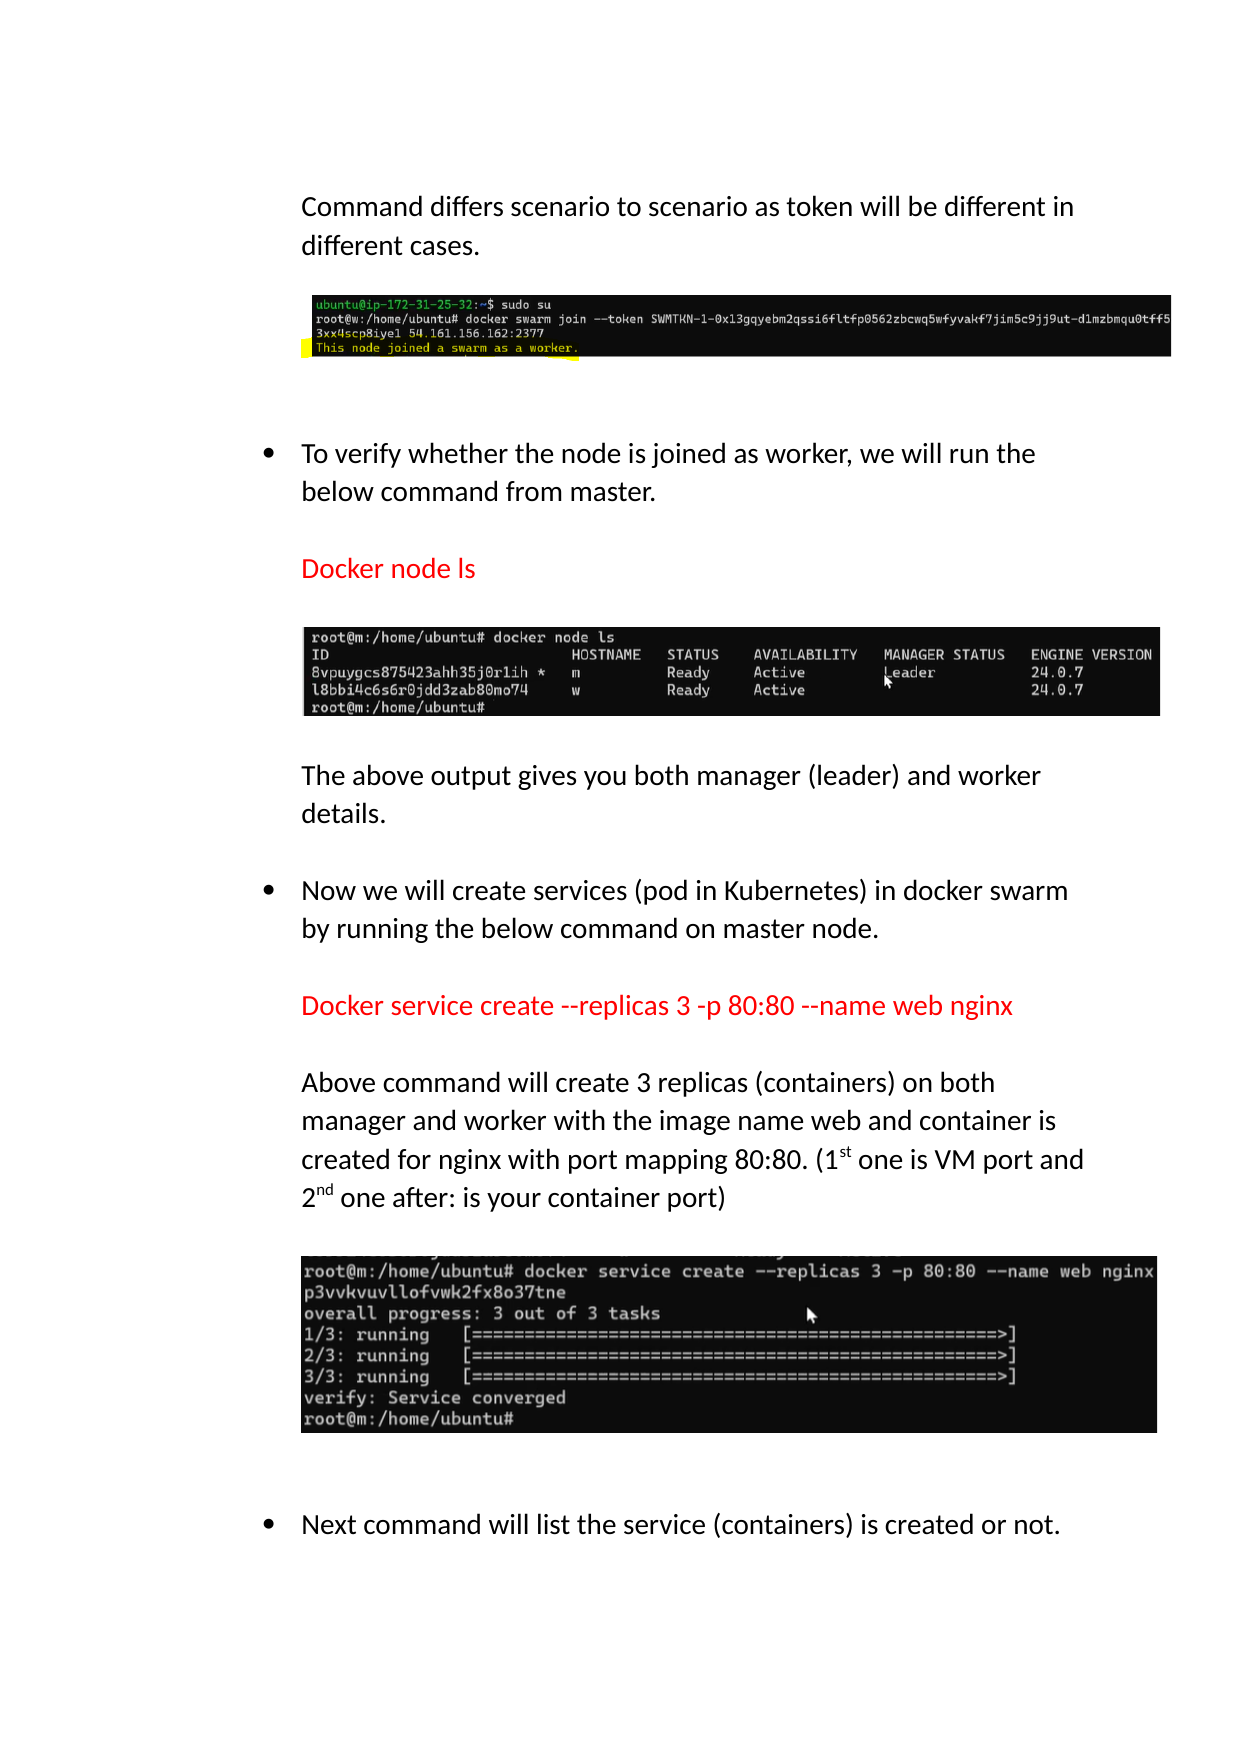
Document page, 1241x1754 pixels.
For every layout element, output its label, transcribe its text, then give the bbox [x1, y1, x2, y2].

list Command differs scenario to scenario as token will be different in different cases. [301, 188, 1090, 262]
list Docker service create --replicas 3 -p 80:80 --name web nginx [301, 987, 1090, 1023]
list Next command will list the service (containers) is created or not. [264, 1506, 1090, 1542]
list Now we will create services (pod in Kubernetes) in docker swarm by running the below command on master node. [264, 872, 1090, 946]
list Above command will create 3 replicas (containers) on both manager and worker with the image name web and container is created for nginx with port mapping 80:80. (1st one is VM port and 2nd one after: is your container port) [301, 1064, 1090, 1215]
list The above output gives you both manager (leader) and worker details. [301, 757, 1090, 831]
list To verify whether the node is joined as worker, we will run the below command from master. [264, 435, 1090, 509]
picture [301, 295, 1172, 361]
picture [301, 1256, 1158, 1433]
list Docker node ls [301, 550, 1090, 586]
picture [301, 627, 1161, 716]
